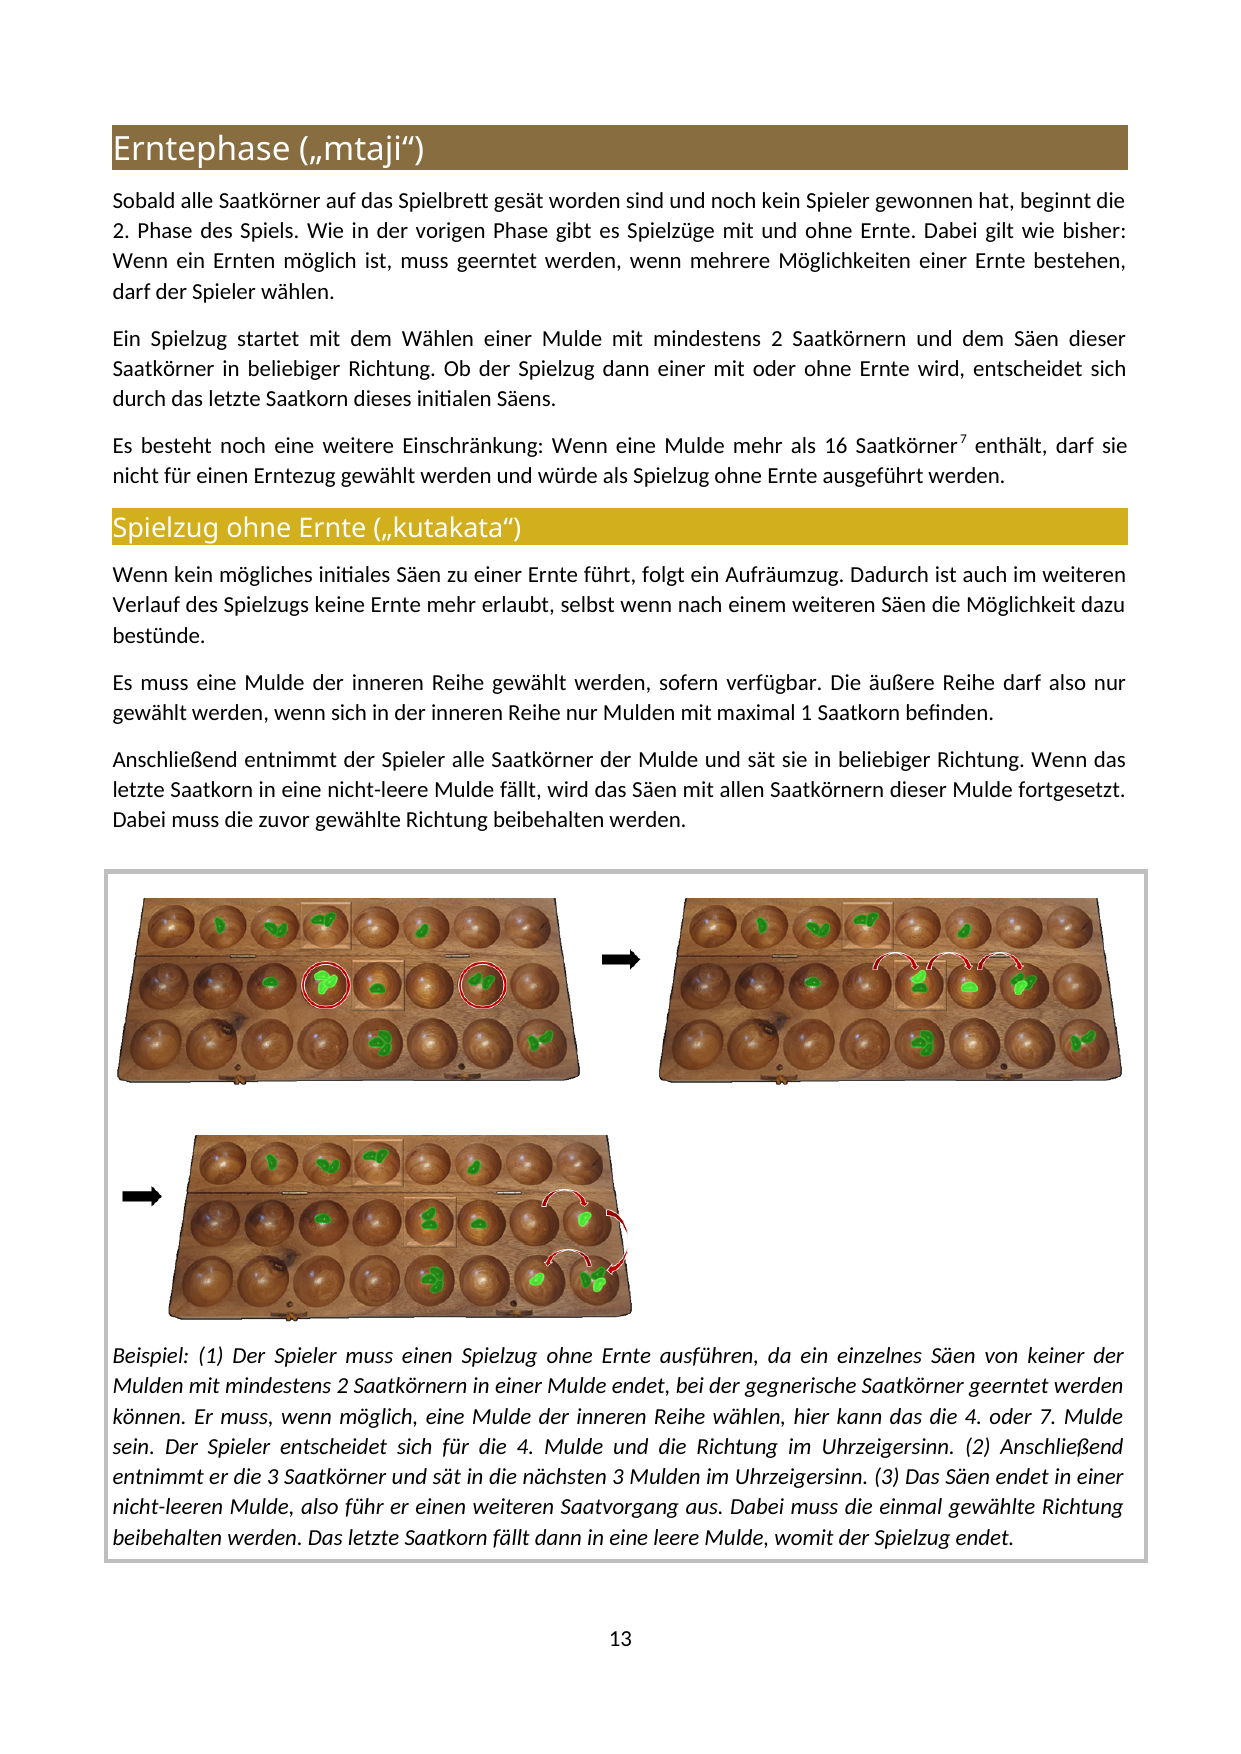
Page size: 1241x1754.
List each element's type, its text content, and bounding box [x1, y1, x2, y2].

text Wenn kein mögliches initiales Säen zu einer Ernte führt, folgt ein Aufräumzug. Dadurch ist auch im weiteren Verlauf des Spielzugs keine Ernte mehr erlaubt, selbst wenn nach einem weiteren Säen die Möglichkeit dazu bestünde. [112, 560, 1128, 649]
text Sobald alle Saatkörner auf das Spielbrett gesät worden sind und noch kein Spieler gewonnen hat, beginnt die 2. Phase des Spiels. Wie in der vorigen Phase gibt es Spielzüge mit und ohne Ernte. Dabei gilt wie bisher: Wenn ein Ernten möglich ist, muss geerntet werden, wenn mehrere Möglichkeiten einer Ernte bestehen, darf der Spieler wählen. [112, 186, 1128, 305]
subtitle Spielzug ohne Ernte („kutakata“) [112, 508, 1128, 545]
text Ein Spielzug startet mit dem Wählen einer Mulde mit mindestens 2 Saatkörnern und dem Säen dieser Saatkörner in beliebiger Richtung. Ob der Spielzug dann einer mit oder ohne Ernte wird, entscheidet sich durch das letzte Saatkorn dieses initialen Säens. [112, 324, 1128, 412]
text Es besteht noch eine weitere Einschränkung: Wenn eine Mulde mehr als 16 Saatkörner enthält, darf sie nicht für einen Erntezug gewählt werden und würde als Spielzug ohne Ernte ausgeführt werden. [112, 431, 1128, 489]
text Anschließend entnimmt der Spieler alle Saatkörner der Mulde und sät sie in beliebiger Richtung. Wenn das letzte Saatkorn in eine nicht-leere Mulde fällt, wird das Säen mit allen Saatkörnern dieser Mulde fortgesetzt. Dabei muss die zuvor gewählte Richtung beibehalten werden. [112, 745, 1128, 833]
subtitle Erntephase („mtaji“) [112, 125, 1128, 170]
text Beispiel: (1) Der Spieler muss einen Spielzug ohne Ernte ausführen, da ein einzelnes Säen von keiner der Mulden mit mindestens 2 Saatkörnern in einer Mulde endet, bei der gegnerische Saatkörner geerntet werden können. Er muss, wenn möglich, eine Mulde der inneren Reihe wählen, hier kann das die 4. oder 7. Mulde sein. Der Spieler entscheidet sich für die 4. Mulde und die Richtung im Uhrzeigersinn. (2) Anschließend entnimmt er die 3 Saatkörner und sät in die nächsten 3 Mulden im Uhrzeigersinn. (3) Das Säen endet in einer nicht-leeren Mulde, also führ er einen weiteren Saatvorgang aus. Dabei muss die einmal gewählte Richtung beibehalten werden. Das letzte Saatkorn fällt dann in eine leere Mulde, womit der Spielzug endet. [112, 1341, 1128, 1551]
picture [112, 898, 1128, 1324]
text Es muss eine Mulde der inneren Reihe gewählt werden, sofern verfügbar. Die äußere Reihe darf also nur gewählt werden, wenn sich in der inneren Reihe nur Mulden mit maximal 1 Saatkorn befinden. [112, 668, 1128, 726]
